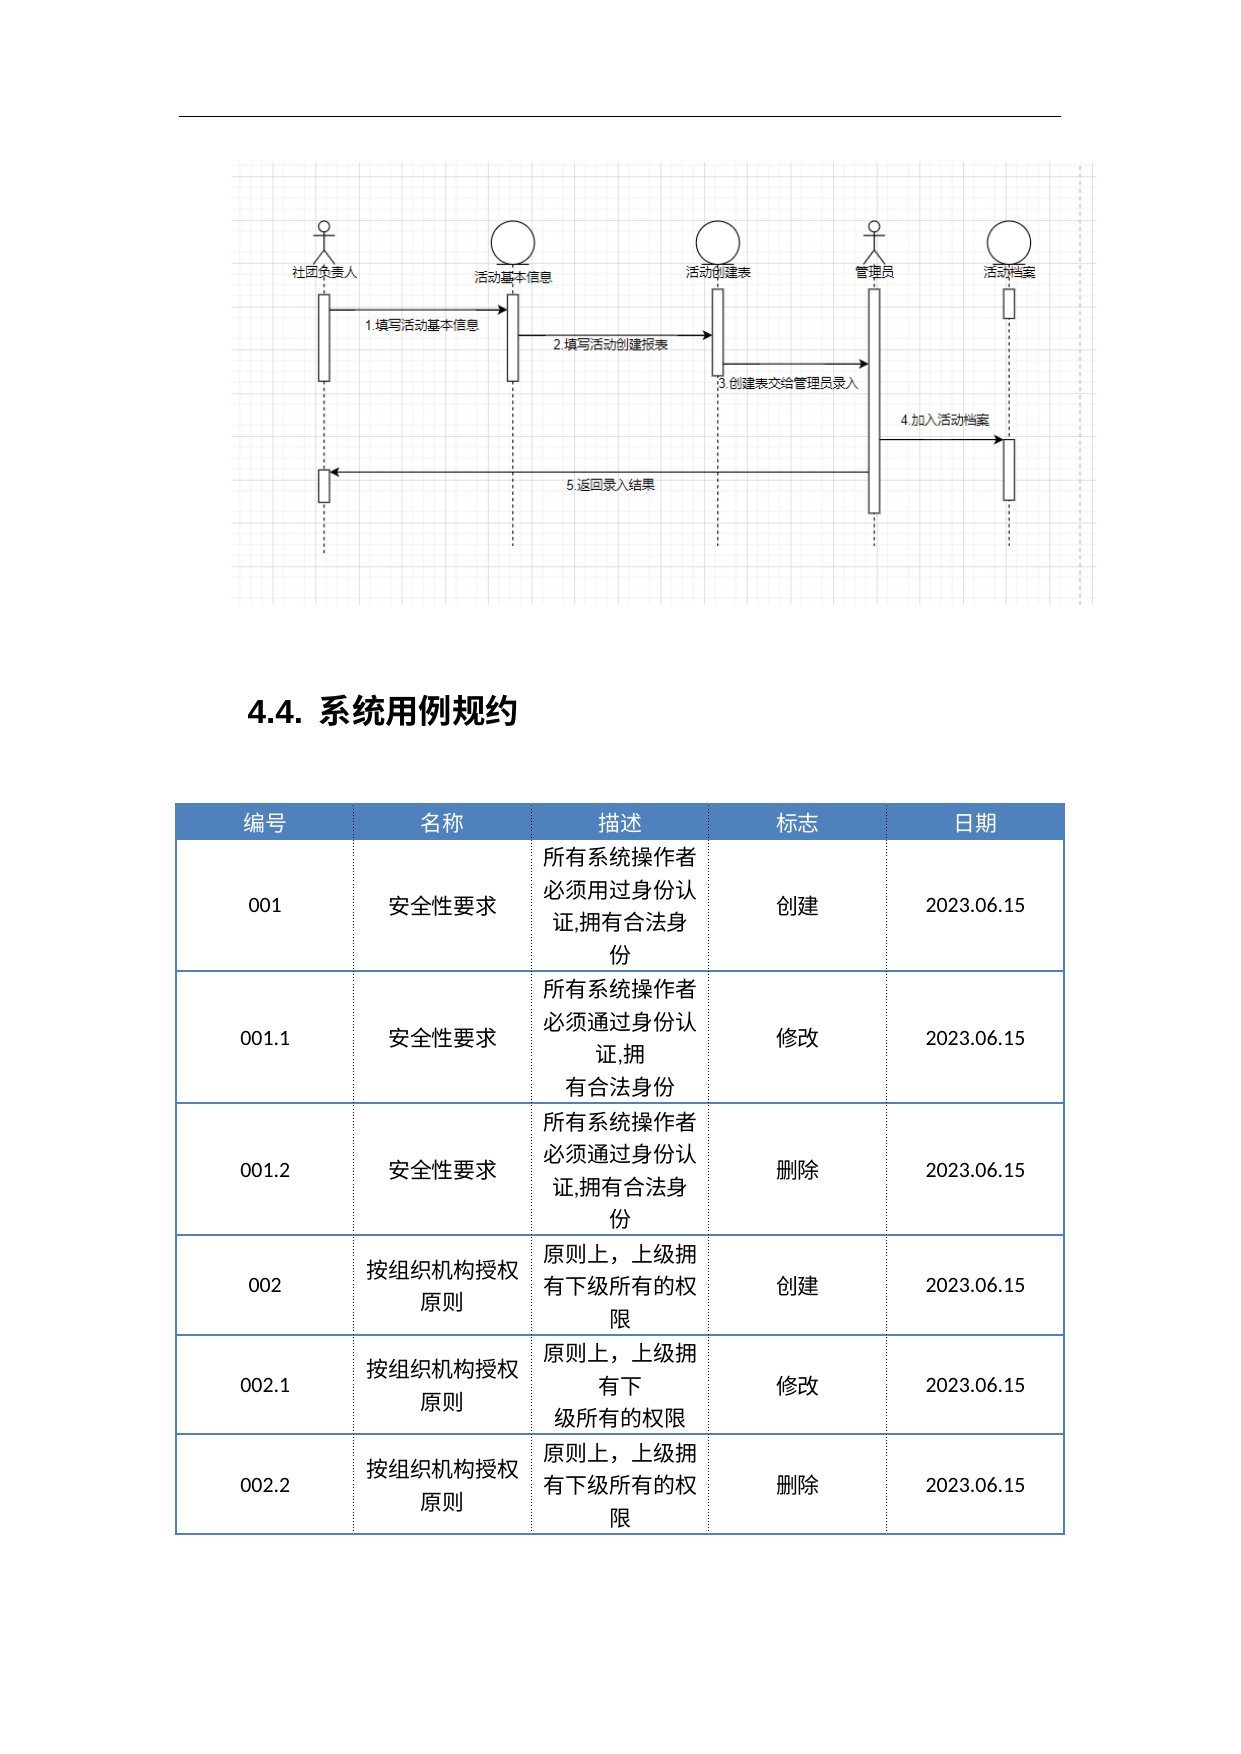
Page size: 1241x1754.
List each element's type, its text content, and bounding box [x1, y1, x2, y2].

table_cell 002.1 [177, 1336, 354, 1433]
table_header 名称 [354, 805, 531, 838]
table_cell 原则上，上级拥有下 级所有的权限 [531, 1336, 709, 1433]
table_cell 删除 [709, 1435, 886, 1533]
table_cell 2023.06.15 [886, 1236, 1063, 1334]
table_header 标志 [709, 805, 886, 838]
table_header 描述 [531, 805, 709, 838]
table_cell 所有系统操作者必须通过身份认证,拥有合法身份 [531, 1104, 709, 1234]
table_cell 所有系统操作者必须通过身份认证,拥 有合法身份 [531, 972, 709, 1102]
table_cell 2023.06.15 [886, 1336, 1063, 1433]
table_cell 002 [177, 1236, 354, 1334]
table_cell 创建 [709, 1236, 886, 1334]
table_cell 按组织机构授权原则 [354, 1336, 531, 1433]
table_cell 原则上，上级拥有下级所有的权限 [531, 1435, 709, 1533]
table_cell 2023.06.15 [886, 972, 1063, 1102]
table_cell 原则上，上级拥有下级所有的权限 [531, 1236, 709, 1334]
table_cell 2023.06.15 [886, 1435, 1063, 1533]
table_cell 删除 [709, 1104, 886, 1234]
picture [231, 162, 1097, 605]
table_cell 2023.06.15 [886, 840, 1063, 970]
table_header 编号 [177, 805, 354, 838]
table_cell 创建 [709, 840, 886, 970]
table_cell 所有系统操作者必须用过身份认证,拥有合法身份 [531, 840, 709, 970]
table_cell 按组织机构授权原则 [354, 1435, 531, 1533]
table_header 日期 [886, 805, 1063, 838]
table_cell 001 [177, 840, 354, 970]
table_cell 安全性要求 [354, 972, 531, 1102]
table_cell 001.2 [177, 1104, 354, 1234]
table_cell 修改 [709, 972, 886, 1102]
subtitle 系统用例规约 [247, 677, 1053, 742]
table_cell 按组织机构授权原则 [354, 1236, 531, 1334]
table_cell 安全性要求 [354, 1104, 531, 1234]
table_cell 002.2 [177, 1435, 354, 1533]
table_cell 安全性要求 [354, 840, 531, 970]
table_cell 001.1 [177, 972, 354, 1102]
table_cell 修改 [709, 1336, 886, 1433]
table_cell 2023.06.15 [886, 1104, 1063, 1234]
